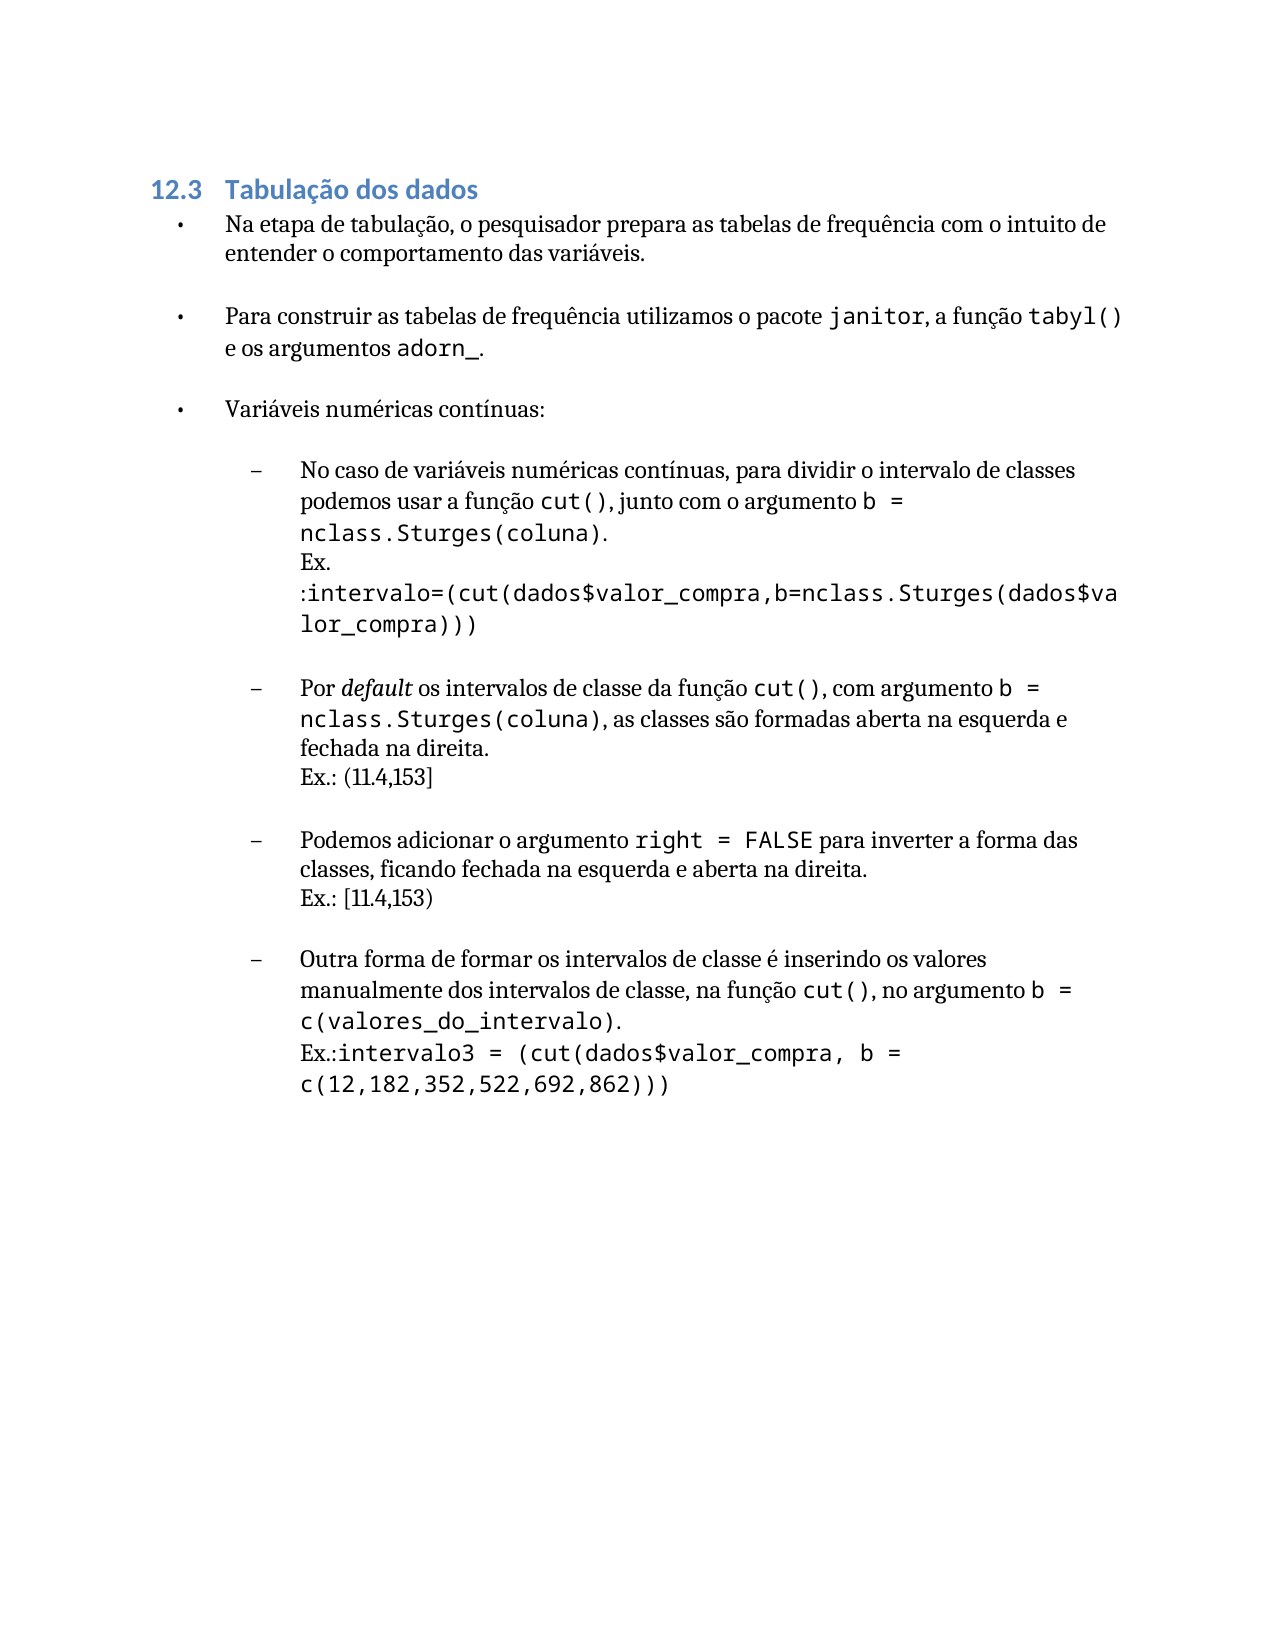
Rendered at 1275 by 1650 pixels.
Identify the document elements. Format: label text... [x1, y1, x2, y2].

list Podemos adicionar o argumento right = FALSE para inverter a forma das classes, ficando fechada na esquerda e aberta na direita. Ex.: [11.4,153) [250, 824, 1125, 941]
subtitle 12.3 Tabulação dos dados [150, 171, 1125, 206]
list Variáveis numéricas contínuas: [175, 395, 1125, 453]
list No caso de variáveis numéricas contínuas, para dividir o intervalo de classes podemos usar a função cut(), junto com o argumento b = nclass.Sturges(coluna). Ex.:intervalo=(cut(dados$valor_compra,b=nclass.Sturges(dados$valor_compra))) [250, 456, 1125, 668]
list Outra forma de formar os intervalos de classe é inserindo os valores manualmente dos intervalos de classe, na função cut(), no argumento b = c(valores_do_intervalo). Ex.:intervalo3 = (cut(dados$valor_compra, b = c(12,182,352,522,692,862))) [250, 945, 1125, 1128]
list Por default os intervalos de classe da função cut(), com argumento b = nclass.Sturges(coluna), as classes são formadas aberta na esquerda e fechada na direita. Ex.: (11.4,153] [250, 671, 1125, 820]
list Para construir as tabelas de frequência utilizamos o pacote janitor, a função tabyl() e os argumentos adorn_. [175, 300, 1125, 391]
list Na etapa de tabulação, o pesquisador prepara as tabelas de frequência com o intuito de entender o comportamento das variáveis. [175, 210, 1125, 296]
